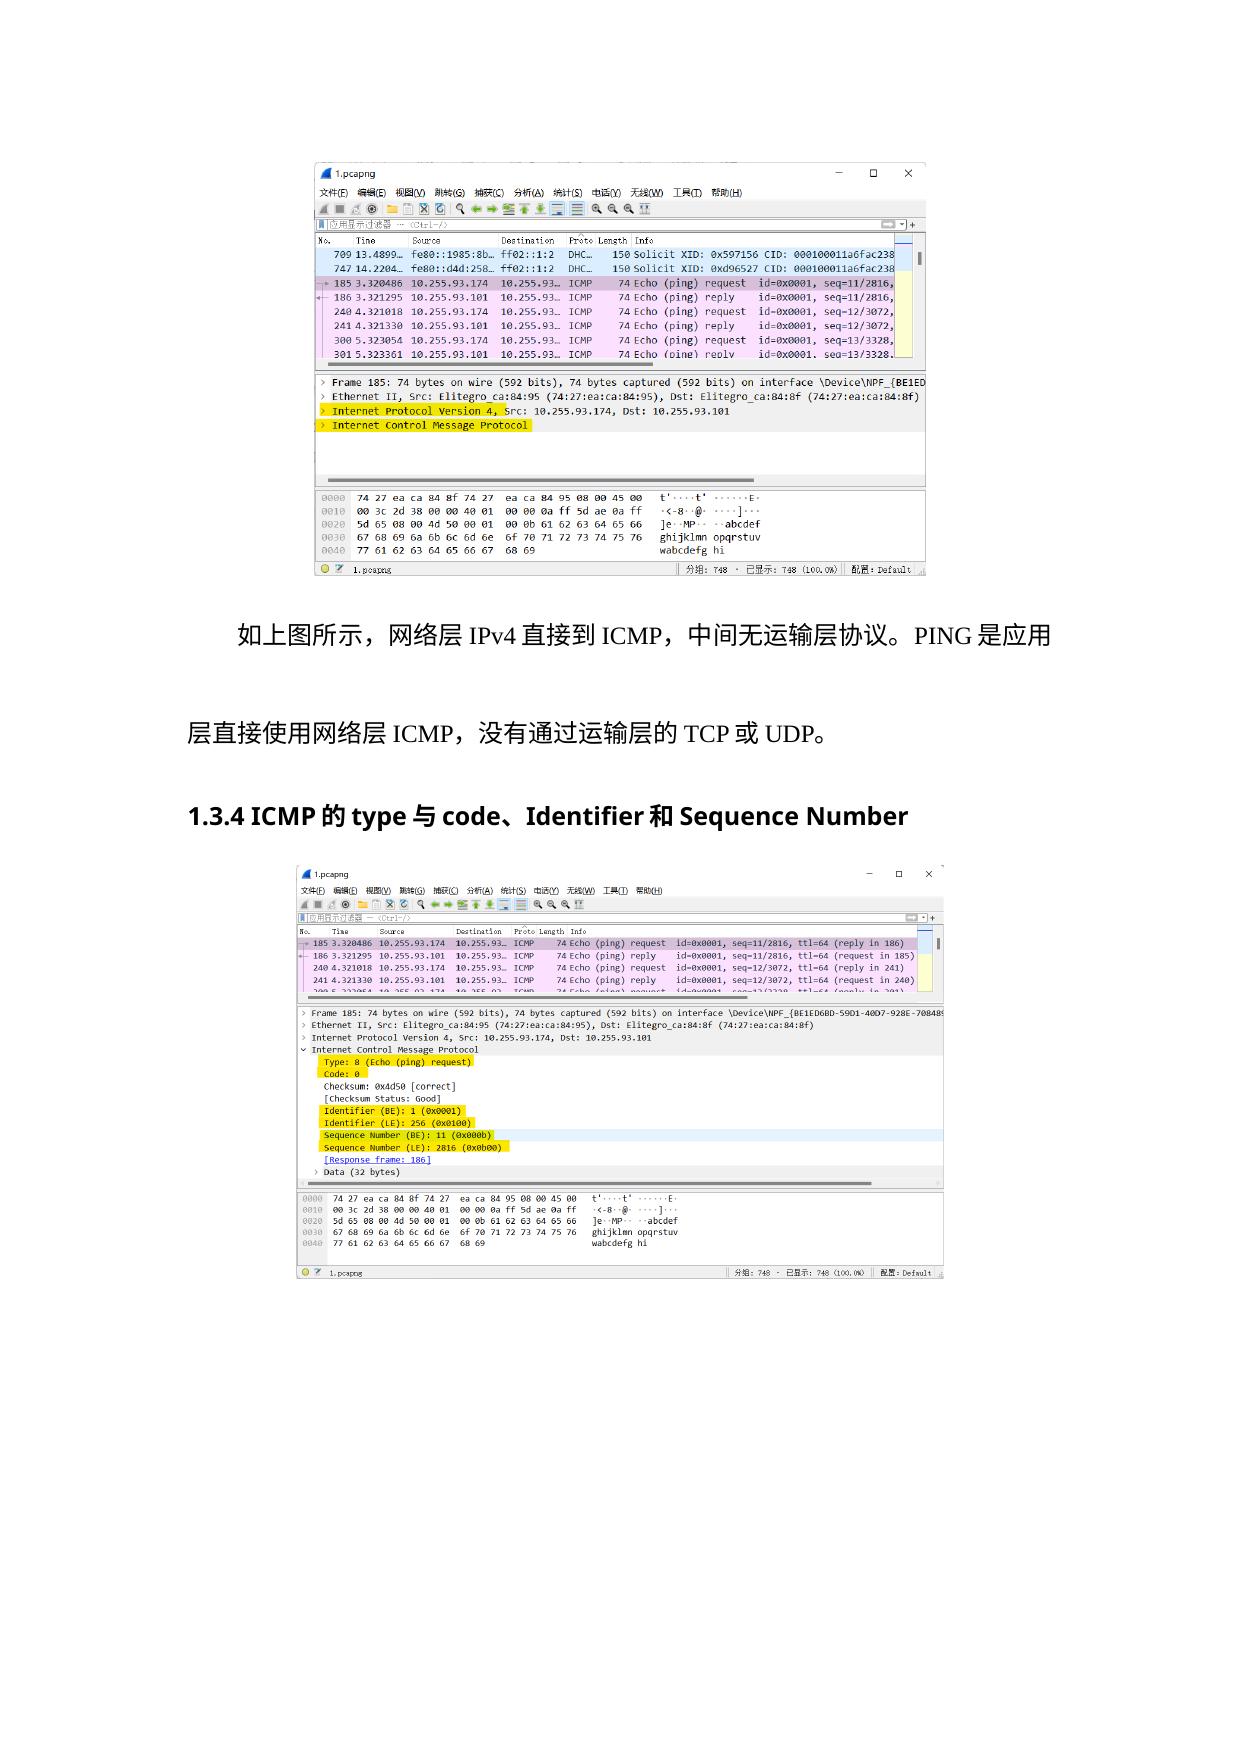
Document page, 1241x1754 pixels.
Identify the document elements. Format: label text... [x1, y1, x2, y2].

picture [296, 865, 944, 1279]
picture [314, 162, 926, 576]
text 1.3.4 ICMP的type与code、Identifier和Sequence Number [187, 782, 1053, 847]
text 如上图所示，网络层IPv4直接到ICMP，中间无运输层协议。PING是应用层直接使用网络层ICMP，没有通过运输层的TCP或UDP。 [187, 601, 1053, 764]
